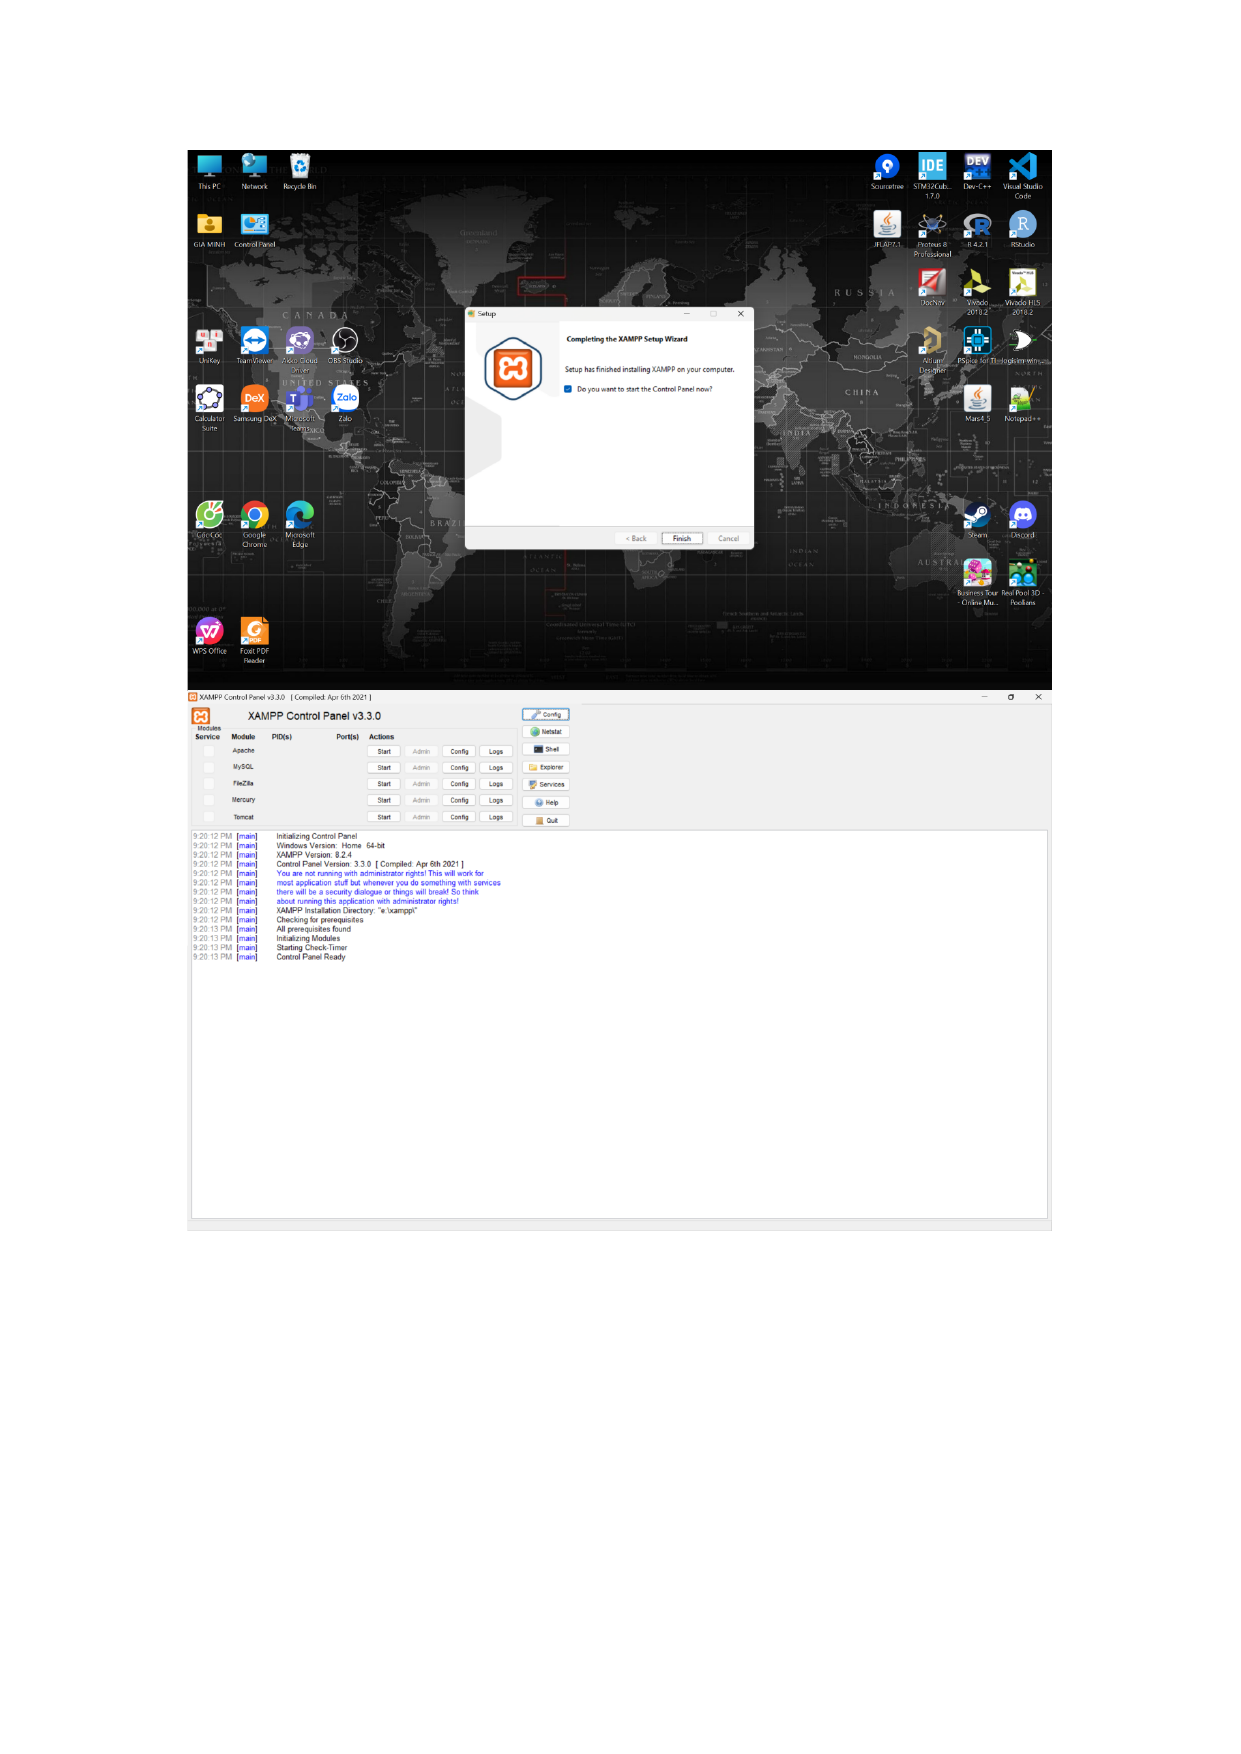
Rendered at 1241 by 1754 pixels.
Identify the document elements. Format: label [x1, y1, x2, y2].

picture [187, 150, 1052, 1231]
